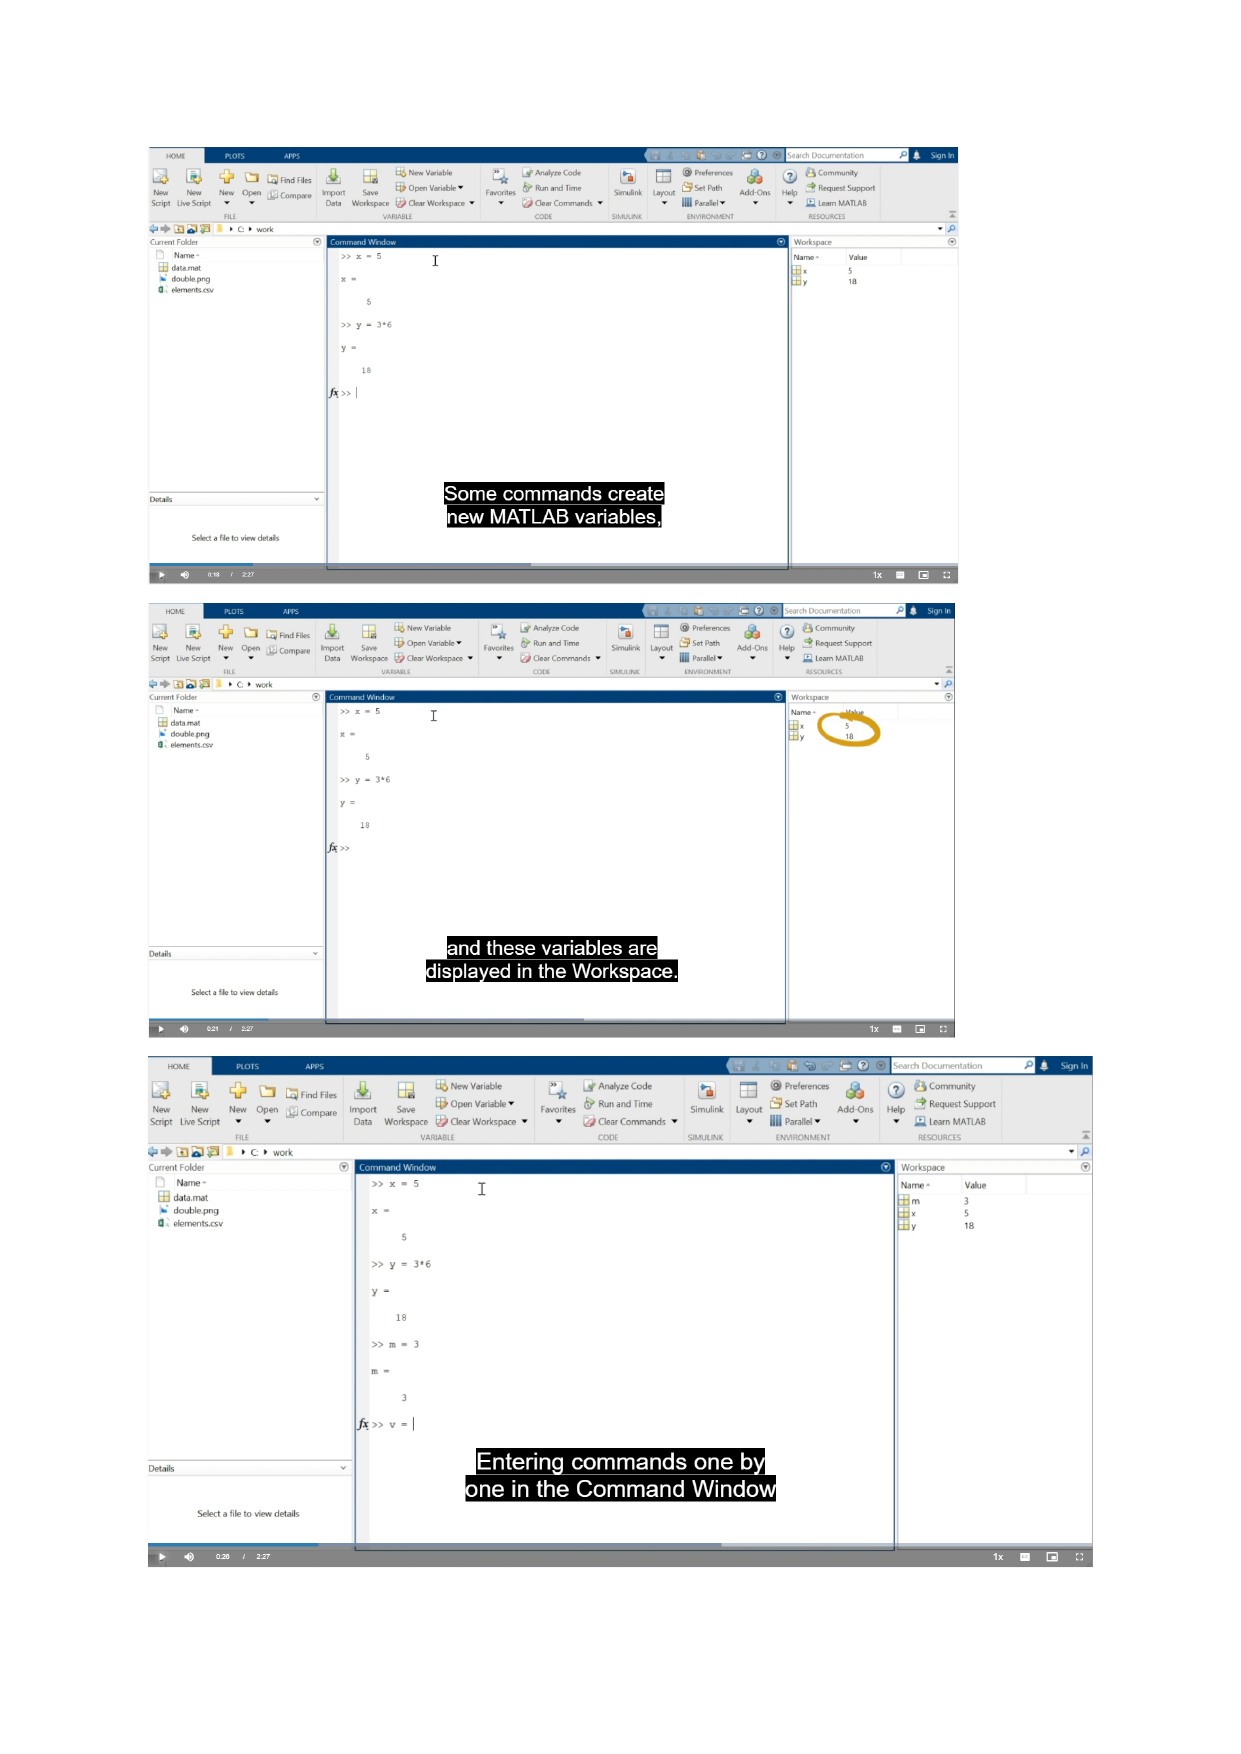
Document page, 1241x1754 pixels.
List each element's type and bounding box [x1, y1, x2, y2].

picture [147, 147, 959, 585]
picture [147, 603, 955, 1038]
picture [147, 1056, 1093, 1568]
